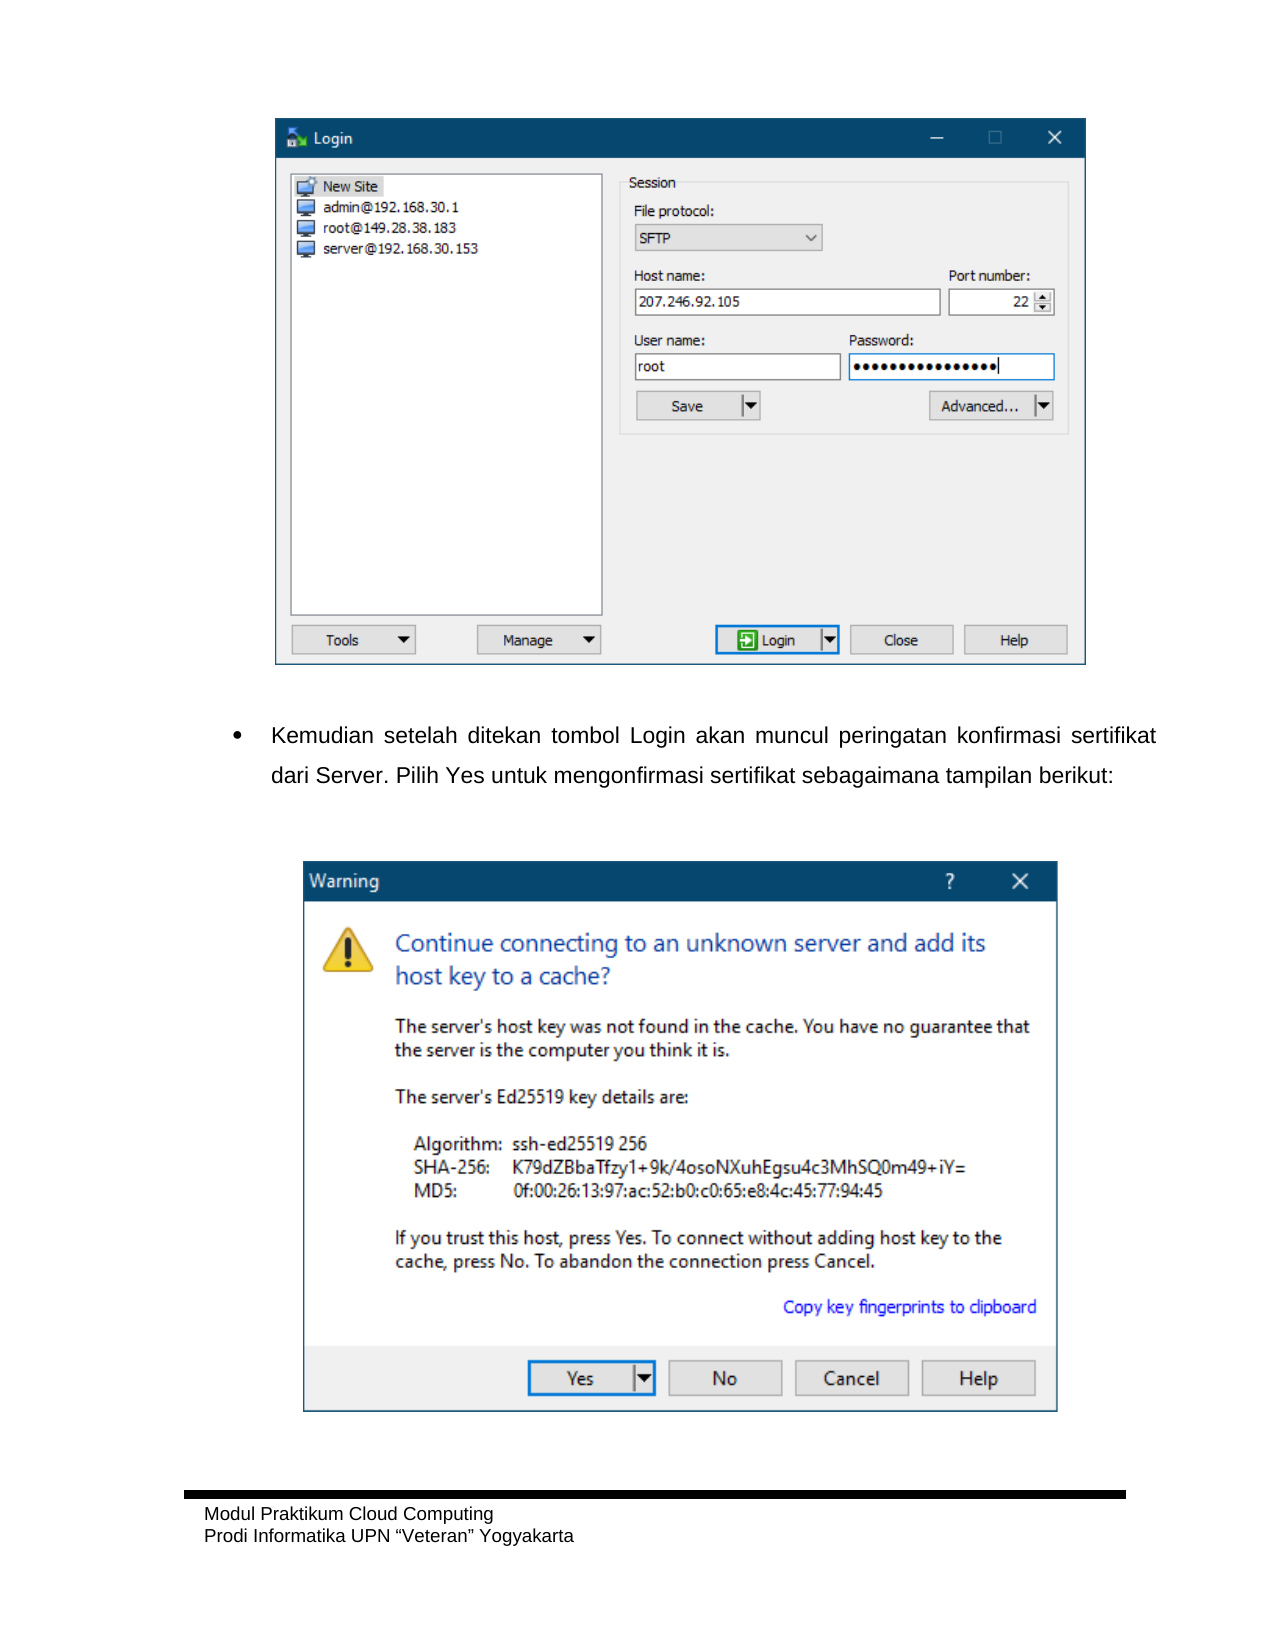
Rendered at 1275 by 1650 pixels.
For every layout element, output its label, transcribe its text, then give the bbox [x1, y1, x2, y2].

picture [275, 118, 1086, 665]
picture [303, 861, 1058, 1412]
subtitle Kemudian setelah ditekan tombol Login akan muncul peringatan konfirmasi sertifikat dari Server. Pilih Yes untuk mengonfirmasi sertifikat sebagaimana tampilan berikut: [233, 722, 1157, 788]
